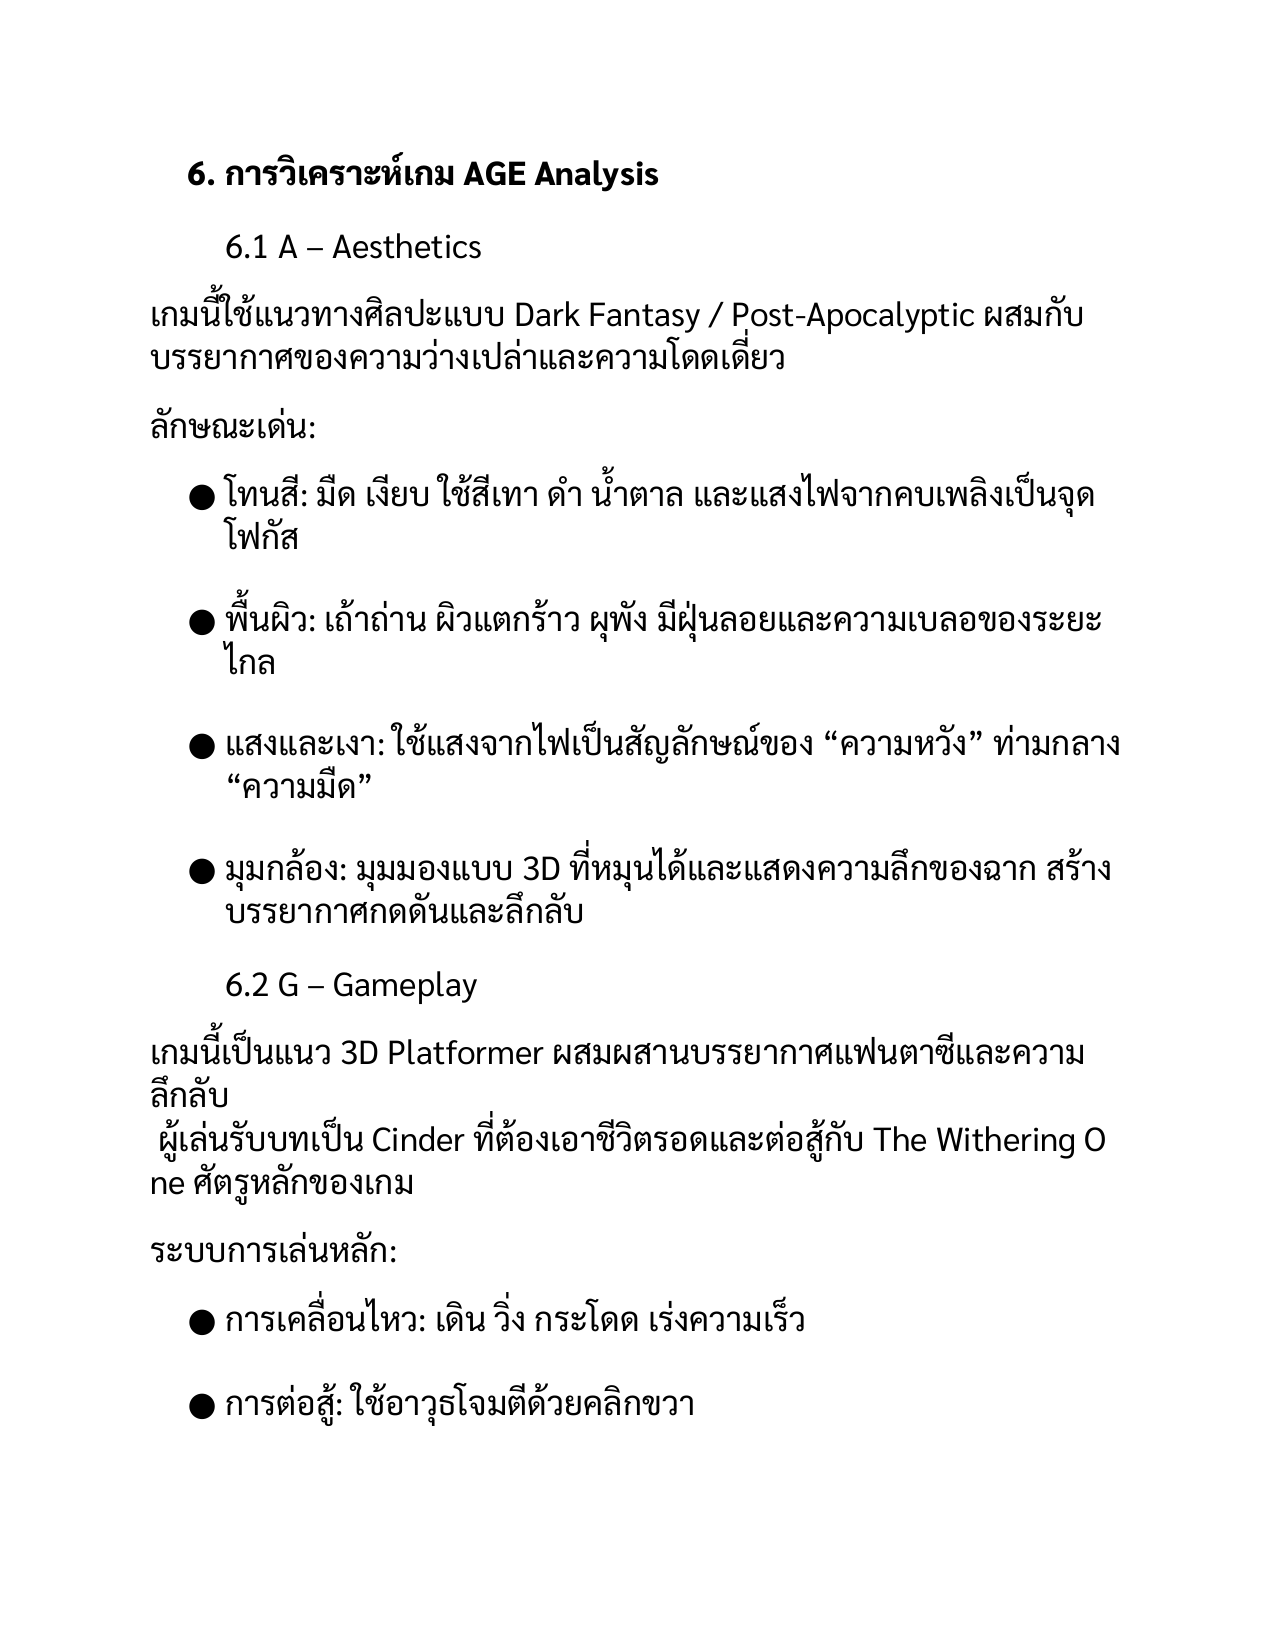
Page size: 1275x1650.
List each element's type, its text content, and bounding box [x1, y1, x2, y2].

subtitle มุมกล้อง: มุมมองแบบ 3D ที่หมุนได้และแสดงความลึกของฉาก สร้างบรรยากาศกดดันและลึกลับ [187, 844, 1125, 931]
text ระบบการเล่นหลัก: [150, 1227, 1125, 1270]
subtitle 6.1 A – Aesthetics [150, 222, 1125, 266]
subtitle ลักษณะเด่น: [150, 402, 1125, 446]
subtitle การวิเคราะห์เกม AGE Analysis [187, 150, 1125, 193]
subtitle พื้นผิว: เถ้าถ่าน ผิวแตกร้าว ผุพัง มีฝุ่นลอยและความเบลอของระยะไกล [187, 595, 1125, 720]
text เกมนี้เป็นแนว 3D Platformer ผสมผสานบรรยากาศแฟนตาซีและความลึกลับ ผู้เล่นรับบทเป็น Cinder ที่ต้องเอาชีวิตรอดและต่อสู้กับ The Withering One ศัตรูหลักของเกม [150, 1029, 1125, 1202]
subtitle แสงและเงา: ใช้แสงจากไฟเป็นสัญลักษณ์ของ “ความหวัง” ท่ามกลาง “ความมืด” [187, 720, 1125, 844]
subtitle 6.2 G – Gameplay [150, 960, 1125, 1004]
subtitle เกมนี้ใช้แนวทางศิลปะแบบ Dark Fantasy / Post-Apocalyptic ผสมกับบรรยากาศของความว่างเปล่าและความโดดเดี่ยว [150, 291, 1125, 377]
list การต่อสู้: ใช้อาวุธโจมตีด้วยคลิกขวา [187, 1379, 1125, 1463]
list การเคลื่อนไหว: เดิน วิ่ง กระโดด เร่งความเร็ว [187, 1295, 1125, 1379]
subtitle โทนสี: มืด เงียบ ใช้สีเทา ดำ น้ำตาล และแสงไฟจากคบเพลิงเป็นจุดโฟกัส [187, 471, 1125, 595]
